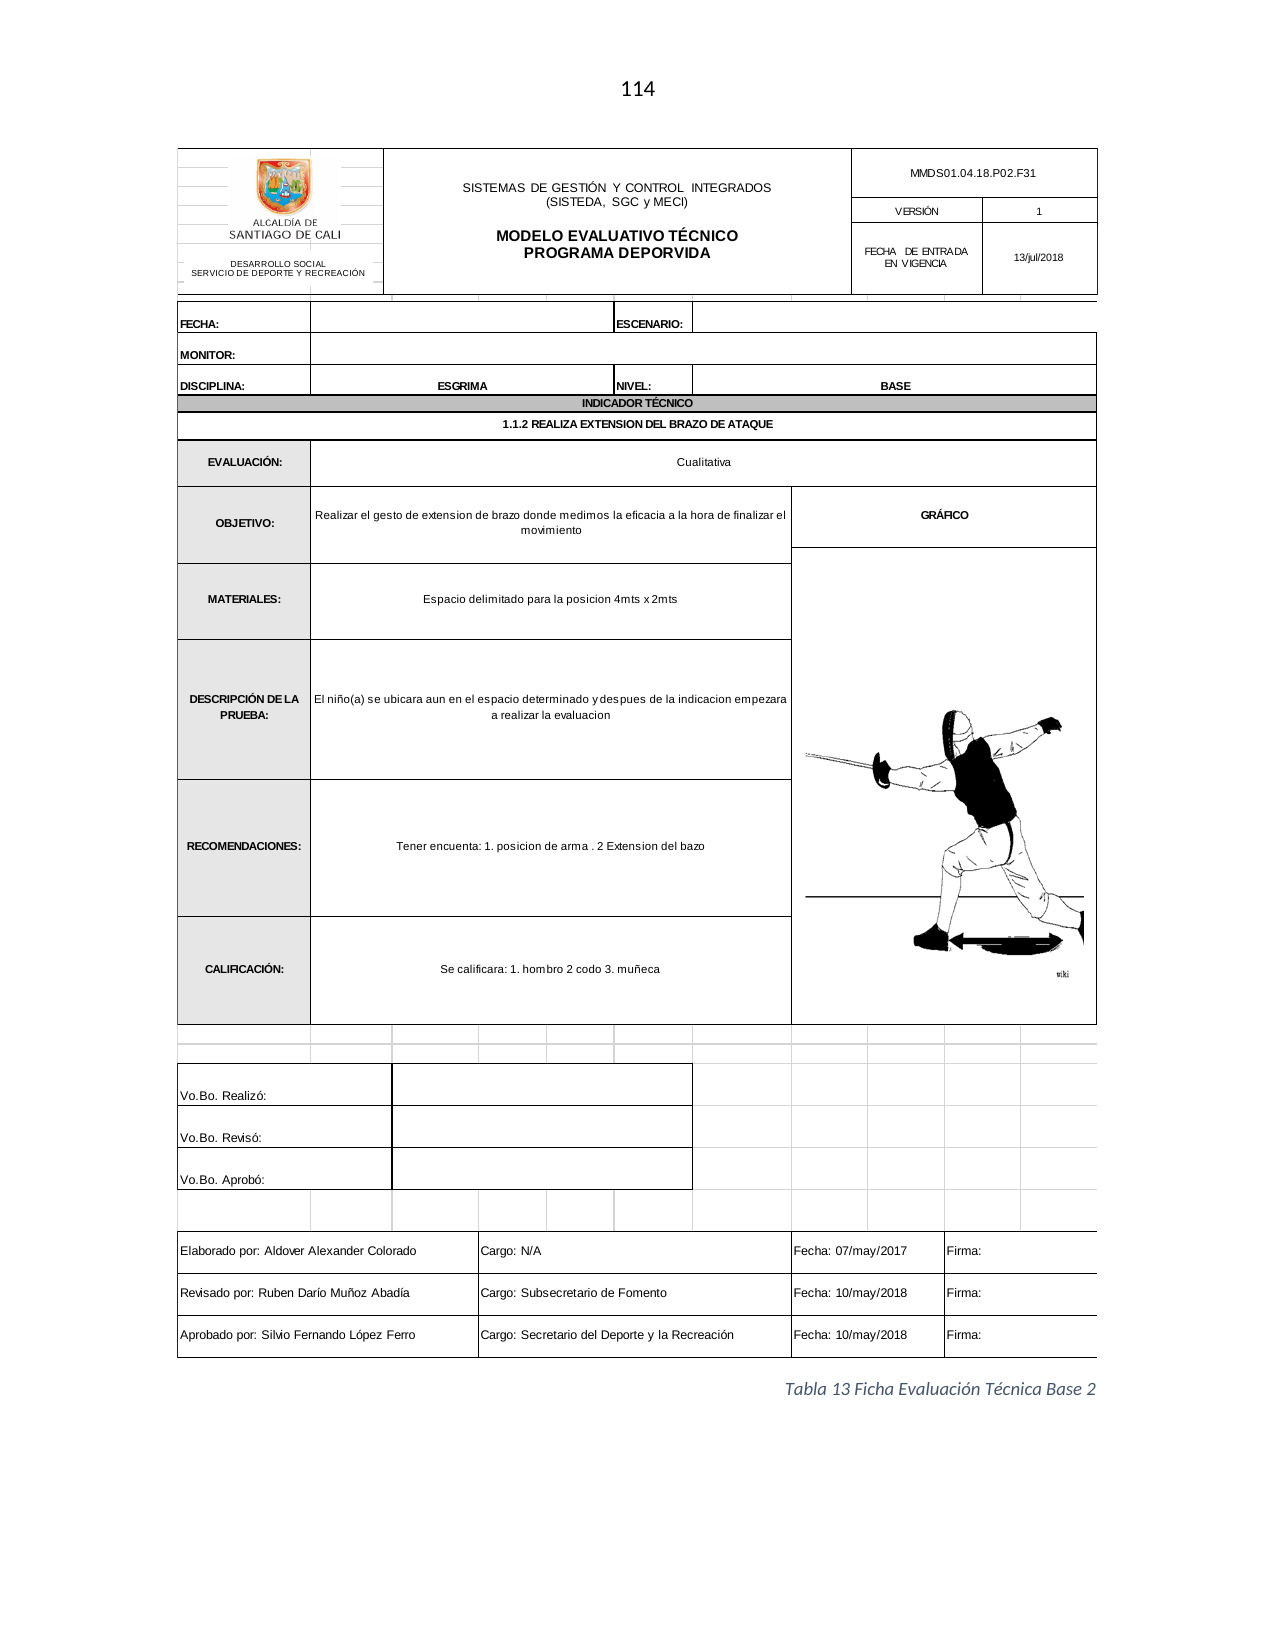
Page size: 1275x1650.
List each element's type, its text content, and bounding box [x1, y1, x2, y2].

text Tabla 13 Ficha Evaluación Técnica Base 2 [177, 1377, 1098, 1400]
